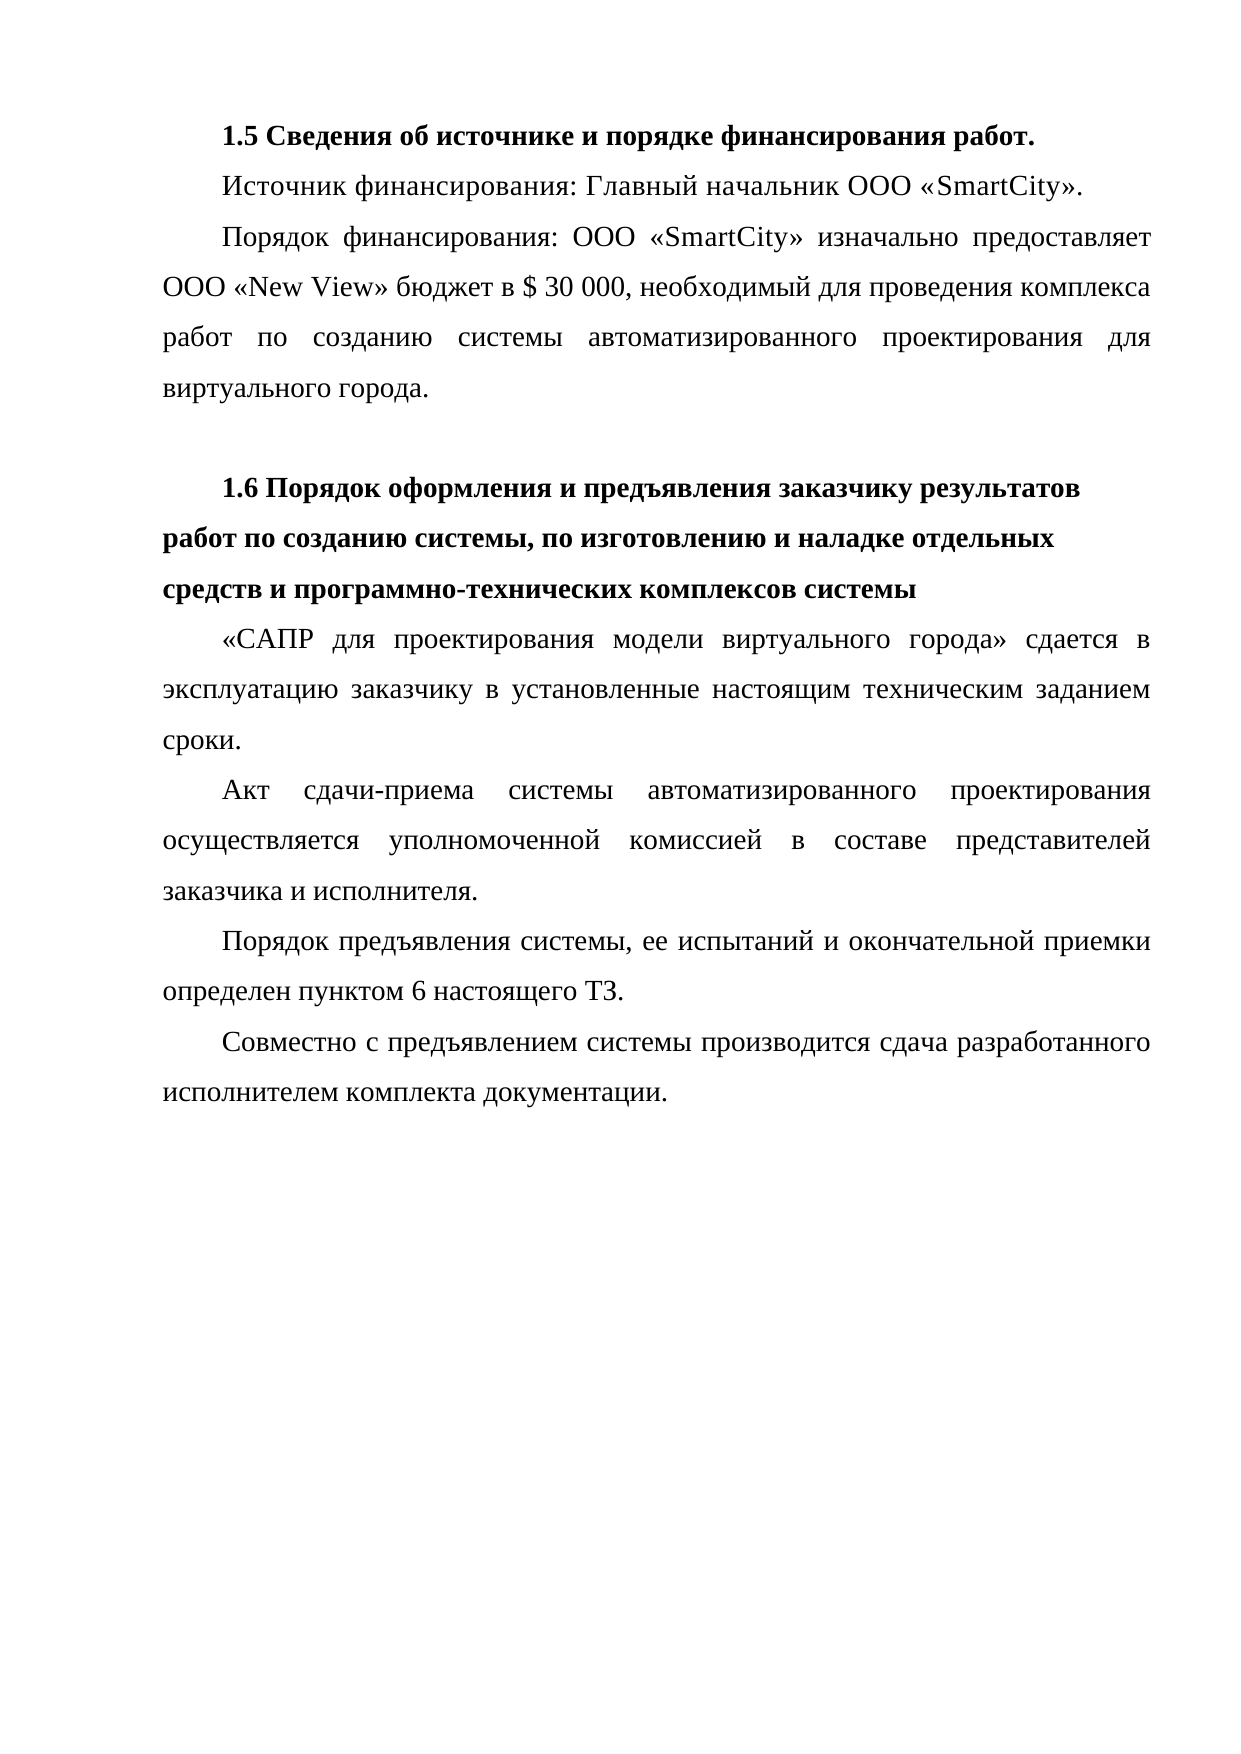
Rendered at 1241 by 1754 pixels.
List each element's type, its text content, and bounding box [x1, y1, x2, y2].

text Источник финансирования: Главный начальник ООО «SmartCity». [162, 168, 1152, 202]
text Порядок финансирования: ООО «SmartCity» изначально предоставляет ООО «New View» бюджет в $ 30 000, необходимый для проведения комплекса работ по созданию системы автоматизированного проектирования для виртуального города. [162, 219, 1152, 403]
text 1.6 Порядок оформления и предъявления заказчику результатов работ по созданию системы, по изготовлению и наладке отдельных средств и программно-технических комплексов системы [162, 470, 1152, 604]
text «САПР для проектирования модели виртуального города» сдается в эксплуатацию заказчику в установленные настоящим техническим заданием сроки. [162, 621, 1152, 755]
text Совместно с предъявлением системы производится сдача разработанного исполнителем комплекта документации. [162, 1024, 1152, 1108]
text Акт сдачи-приема системы автоматизированного проектирования осуществляется уполномоченной комиссией в составе представителей заказчика и исполнителя. [162, 772, 1152, 906]
text Порядок предъявления системы, ее испытаний и окончательной приемки определен пунктом 6 настоящего ТЗ. [162, 923, 1152, 1007]
text 1.5 Сведения об источнике и порядке финансирования работ. [162, 118, 1152, 152]
